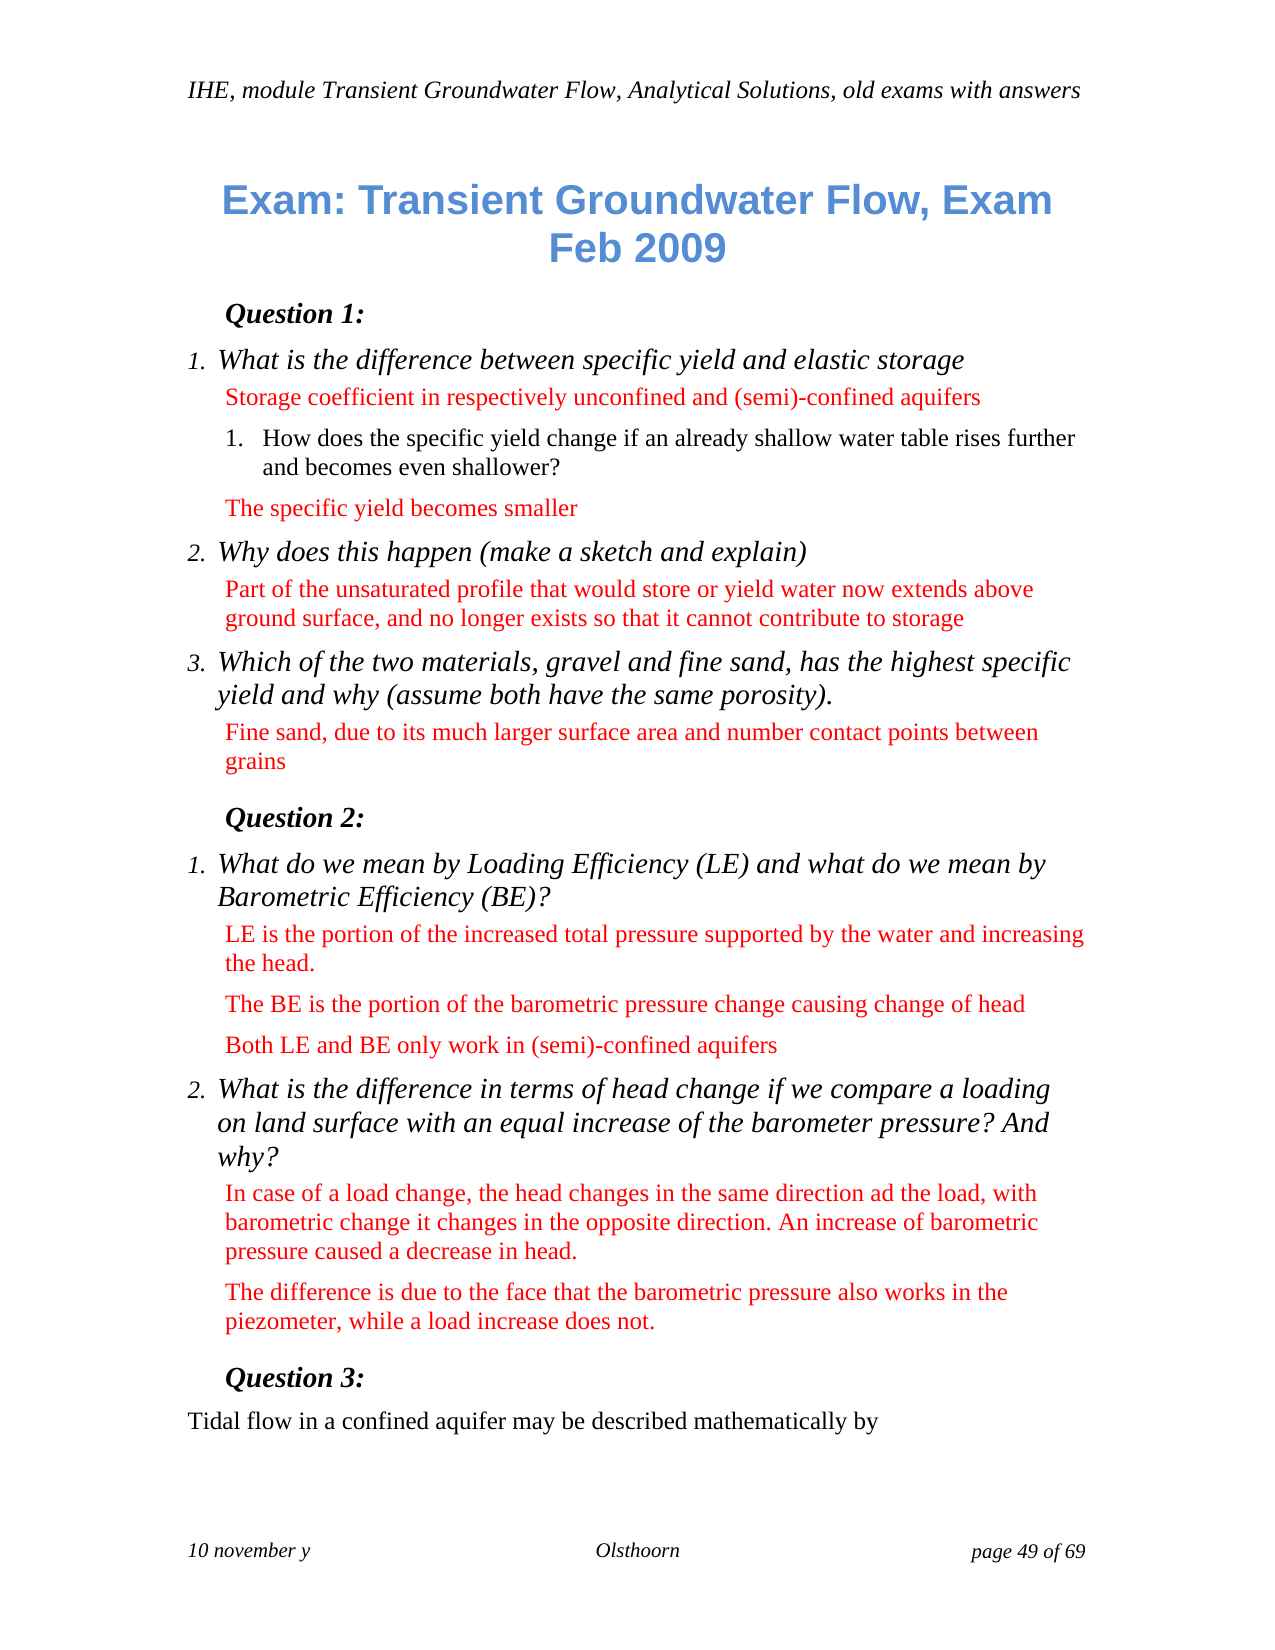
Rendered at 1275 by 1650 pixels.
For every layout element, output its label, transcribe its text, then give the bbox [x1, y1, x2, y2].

text LE is the portion of the increased total pressure supported by the water and increasing the head. [225, 919, 1087, 977]
text Tidal flow in a confined aquifer may be described mathematically by [187, 1406, 1087, 1434]
text The difference is due to the face that the barometric pressure also works in the piezometer, while a load increase does not. [225, 1277, 1087, 1335]
text In case of a load change, the head changes in the same direction ad the load, with barometric change it changes in the opposite direction. An increase of barometric pressure caused a decrease in head. [225, 1178, 1087, 1265]
subtitle Exam: Transient Groundwater Flow, Exam Feb 2009 [187, 175, 1087, 271]
list What is the difference in terms of head change if we compare a loading on land surface with an equal increase of the barometer pressure? And why? [187, 1072, 1087, 1172]
list How does the specific yield change if an already shallow water table rises further and becomes even shallower? [225, 423, 1087, 480]
list What do we mean by Loading Efficiency (LE) and what do we mean by Barometric Efficiency (BE)? [187, 846, 1087, 913]
text Fine sand, due to its much larger surface area and number contact points between grains [225, 717, 1087, 775]
text Both LE and BE only work in (semi)-confined aquifers [225, 1030, 1087, 1059]
list Why does this happen (make a sketch and explain) [187, 534, 1087, 568]
text The specific yield becomes smaller [225, 493, 1087, 522]
text Part of the unsaturated profile that would store or yield water now extends above ground surface, and no longer exists so that it cannot contribute to storage [225, 574, 1087, 631]
list Which of the two materials, gravel and fine sand, has the highest specific yield and why (assume both have the same porosity). [187, 644, 1087, 711]
text Storage coefficient in respectively unconfined and (semi)-confined aquifers [225, 382, 1087, 410]
list What is the difference between specific yield and elastic storage [187, 342, 1087, 375]
text The BE is the portion of the barometric pressure change causing change of head [225, 989, 1087, 1018]
